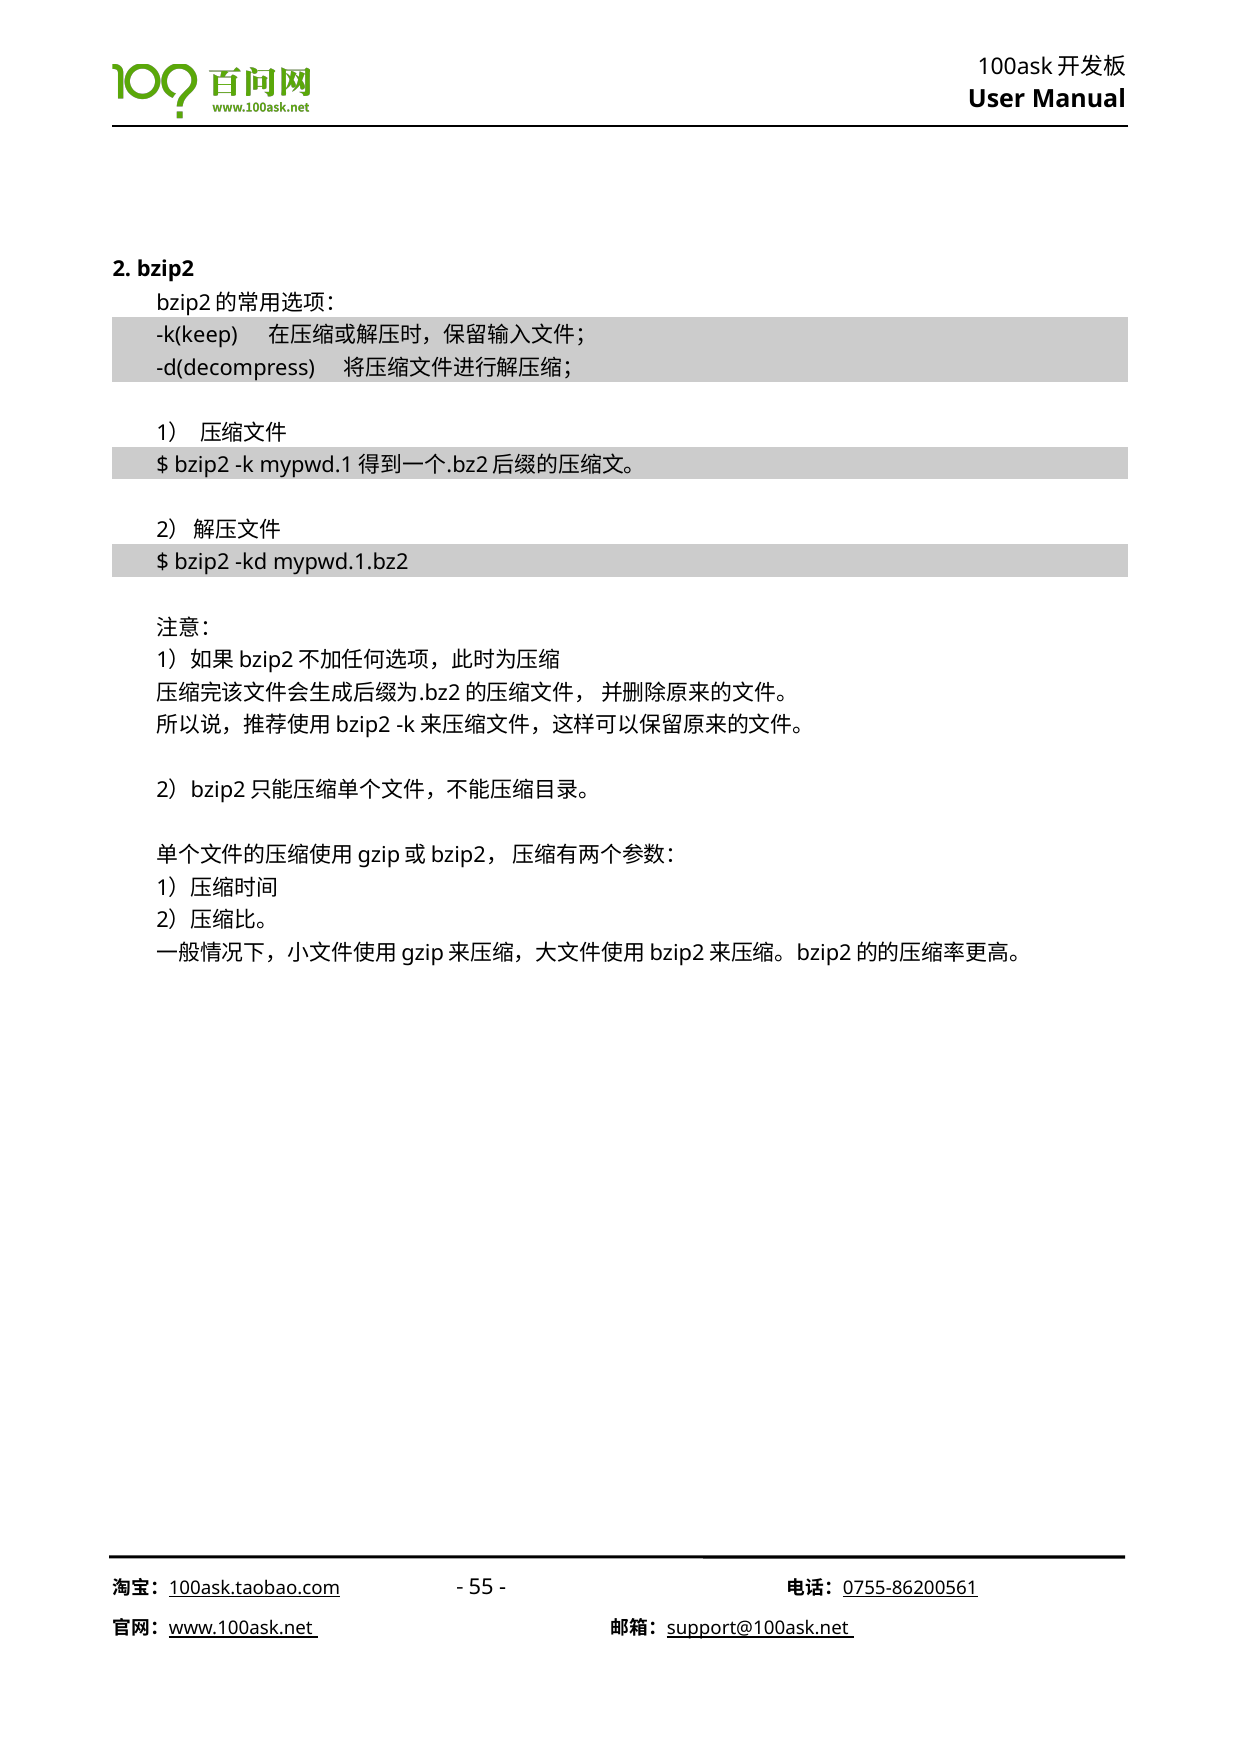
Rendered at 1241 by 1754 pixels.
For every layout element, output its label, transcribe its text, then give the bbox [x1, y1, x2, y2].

text -d(decompress) 将压缩文件进行解压缩； [112, 349, 1128, 382]
text 压缩完该文件会生成后缀为.bz2的压缩文件， 并删除原来的文件。 [112, 674, 1128, 707]
text 注意： [112, 609, 1128, 642]
text $ bzip2 -kd mypwd.1.bz2 [112, 544, 1128, 577]
text 1）如果bzip2不加任何选项，此时为压缩 [112, 642, 1128, 674]
text 所以说，推荐使用bzip2 -k 来压缩文件，这样可以保留原来的文件。 [112, 707, 1128, 739]
subtitle 2. bzip2 [112, 252, 1128, 284]
text -k(keep) 在压缩或解压时，保留输入文件； [112, 317, 1128, 349]
text 2） 解压文件 [156, 512, 1128, 544]
text 2）bzip2只能压缩单个文件，不能压缩目录。 [112, 772, 1128, 804]
picture [112, 64, 310, 124]
text 一般情况下，小文件使用gzip来压缩，大文件使用bzip2来压缩。bzip2的的压缩率更高。 [112, 934, 1128, 967]
text $ bzip2 -k mypwd.1 得到一个.bz2后缀的压缩文。 [112, 447, 1128, 479]
text 单个文件的压缩使用gzip或bzip2， 压缩有两个参数： [112, 837, 1128, 869]
text 1）压缩时间 [112, 869, 1128, 902]
text 1） 压缩文件 [112, 414, 1128, 447]
text 2）压缩比。 [112, 902, 1128, 934]
text bzip2的常用选项： [112, 284, 1128, 317]
